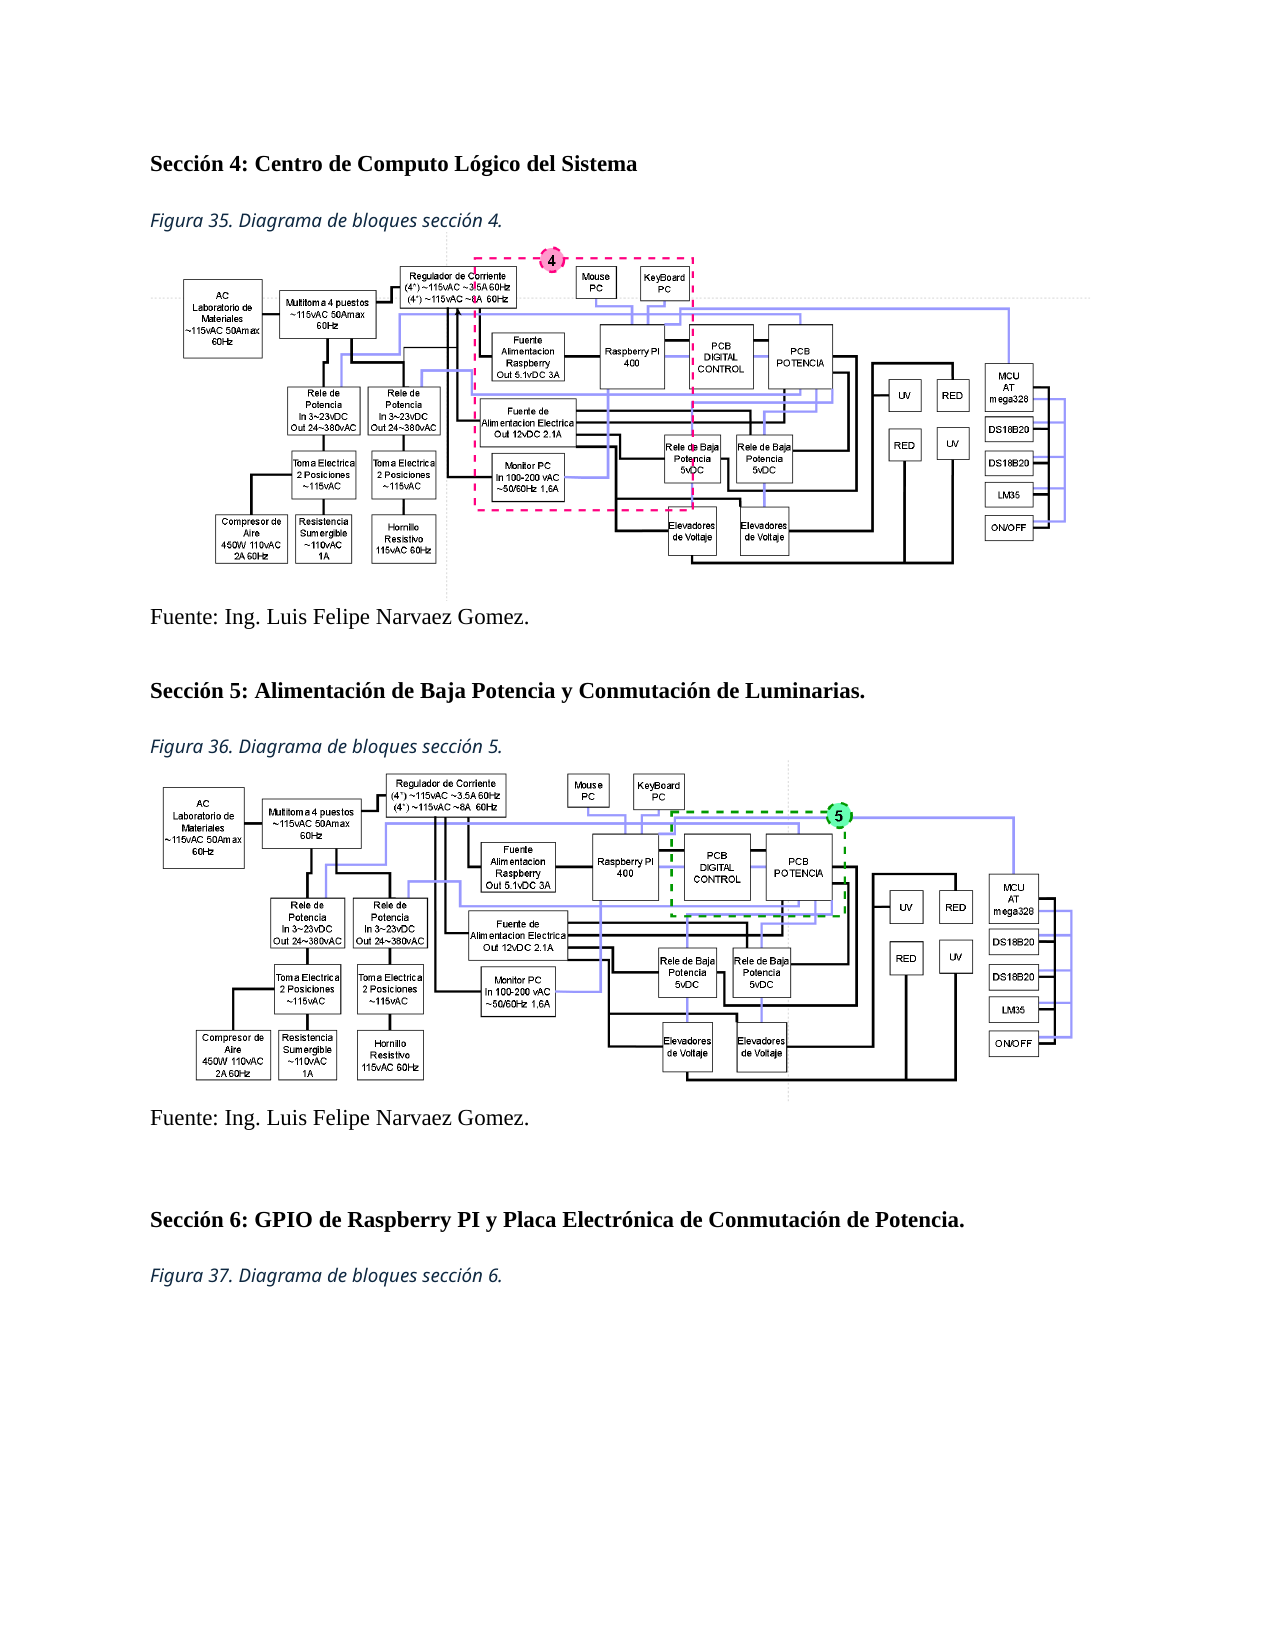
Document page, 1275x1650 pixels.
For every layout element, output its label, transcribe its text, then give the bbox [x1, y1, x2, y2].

text Fuente: Ing. Luis Felipe Narvaez Gomez. [150, 603, 1125, 630]
subtitle Sección 6: GPIO de Raspberry PI y Placa Electrónica de Conmutación de Potencia. [150, 1206, 1125, 1232]
subtitle Sección 5: Alimentación de Baja Potencia y Conmutación de Luminarias. [150, 677, 1125, 703]
subtitle Sección 4: Centro de Computo Lógico del Sistema [150, 150, 1125, 176]
picture [150, 759, 1091, 1102]
text Figura 36. Diagrama de bloques sección 5. [150, 734, 1125, 759]
picture [150, 232, 1091, 601]
text Fuente: Ing. Luis Felipe Narvaez Gomez. [150, 1104, 1125, 1130]
text Figura 37. Diagrama de bloques sección 6. [150, 1263, 1125, 1288]
text Figura 35. Diagrama de bloques sección 4. [150, 207, 1125, 232]
